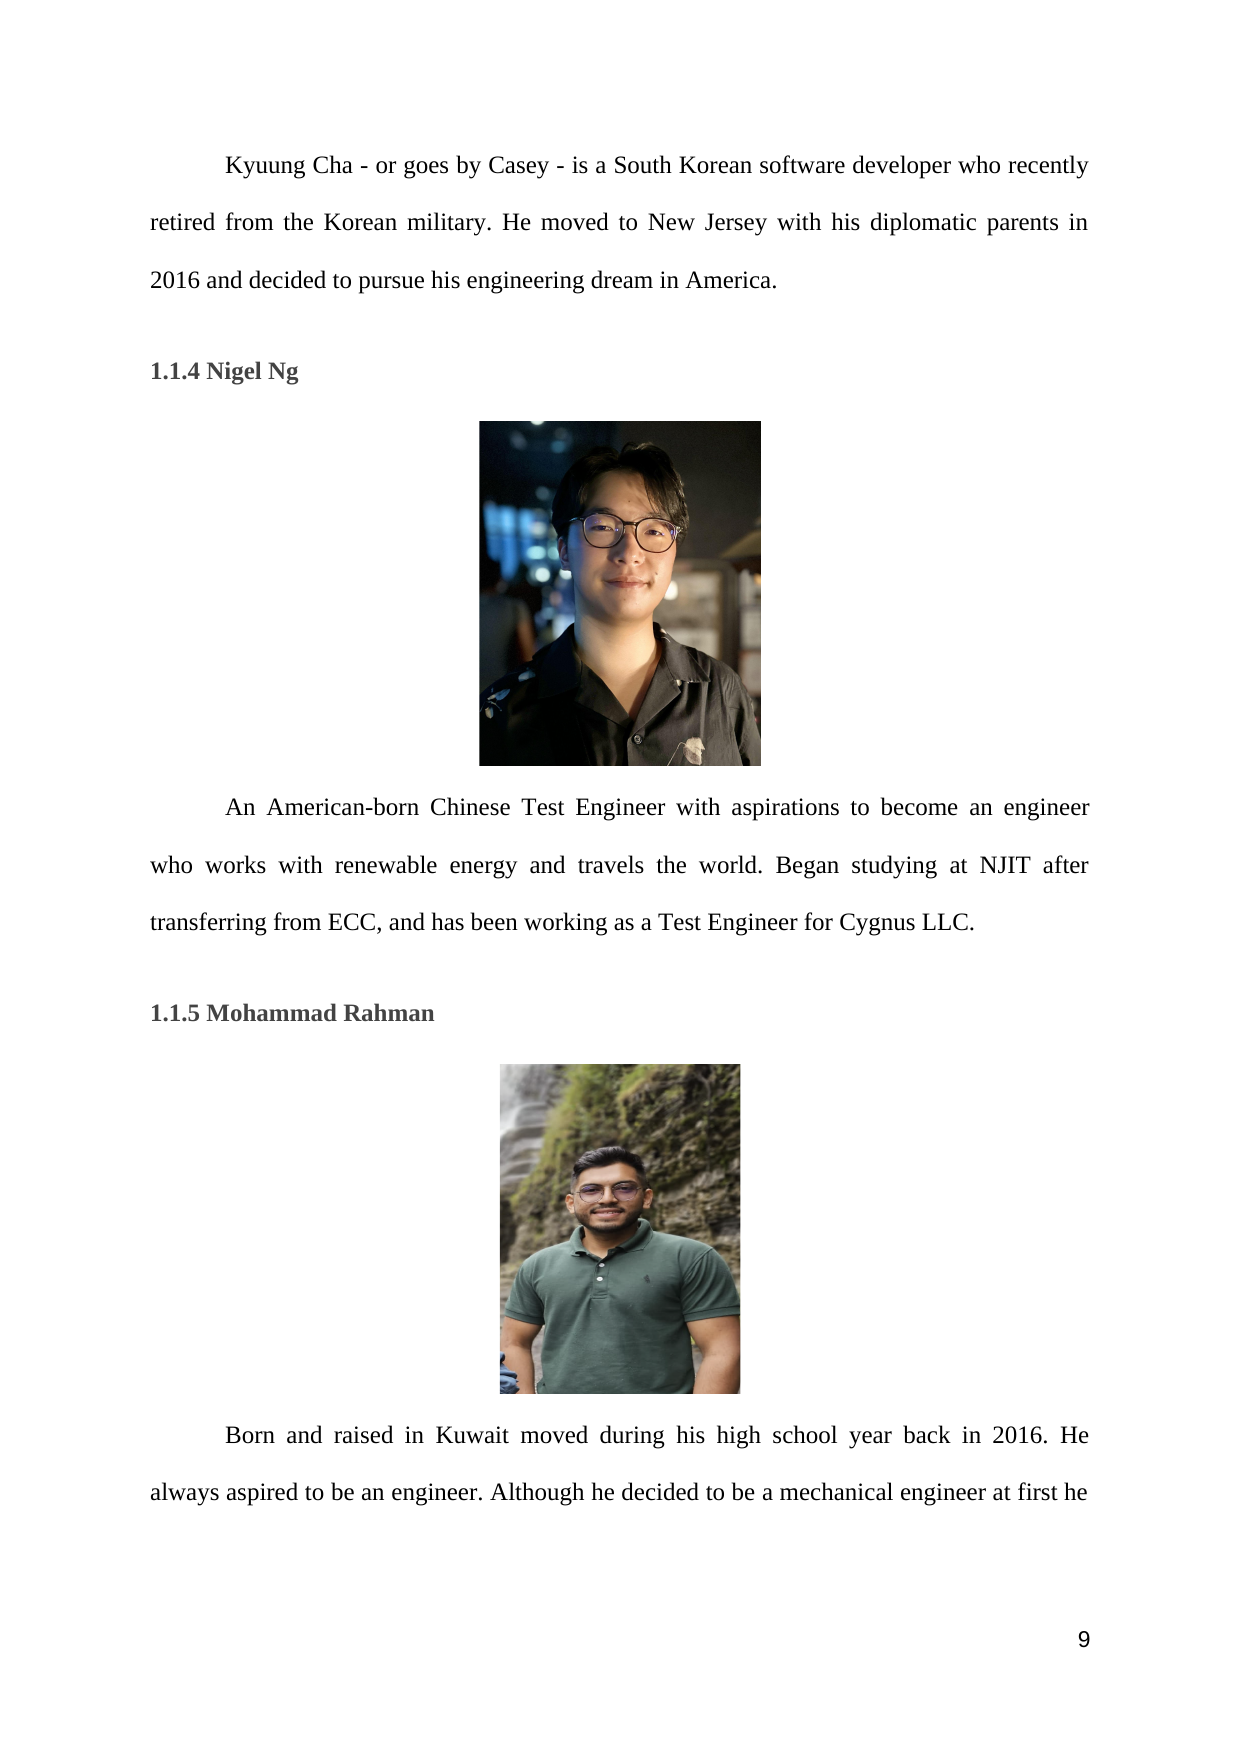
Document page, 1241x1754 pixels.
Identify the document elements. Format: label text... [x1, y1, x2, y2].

text Kyuung Cha - or goes by Casey - is a South Korean software developer who recently retired from the Korean military. He moved to New Jersey with his diplomatic parents in 2016 and decided to pursue his engineering dream in America. [150, 150, 1090, 294]
text An American-born Chinese Test Engineer with aspirations to become an engineer who works with renewable energy and travels the world. Began studying at NJIT after transferring from ECC, and has been working as a Test Engineer for Cygnus LLC. [150, 792, 1090, 936]
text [150, 1420, 1090, 1506]
picture [479, 421, 761, 766]
subtitle 1.1.4 Nigel Ng [150, 356, 1090, 384]
picture [499, 1064, 741, 1394]
subtitle 1.1.5 Mohammad Rahman [150, 998, 1090, 1027]
